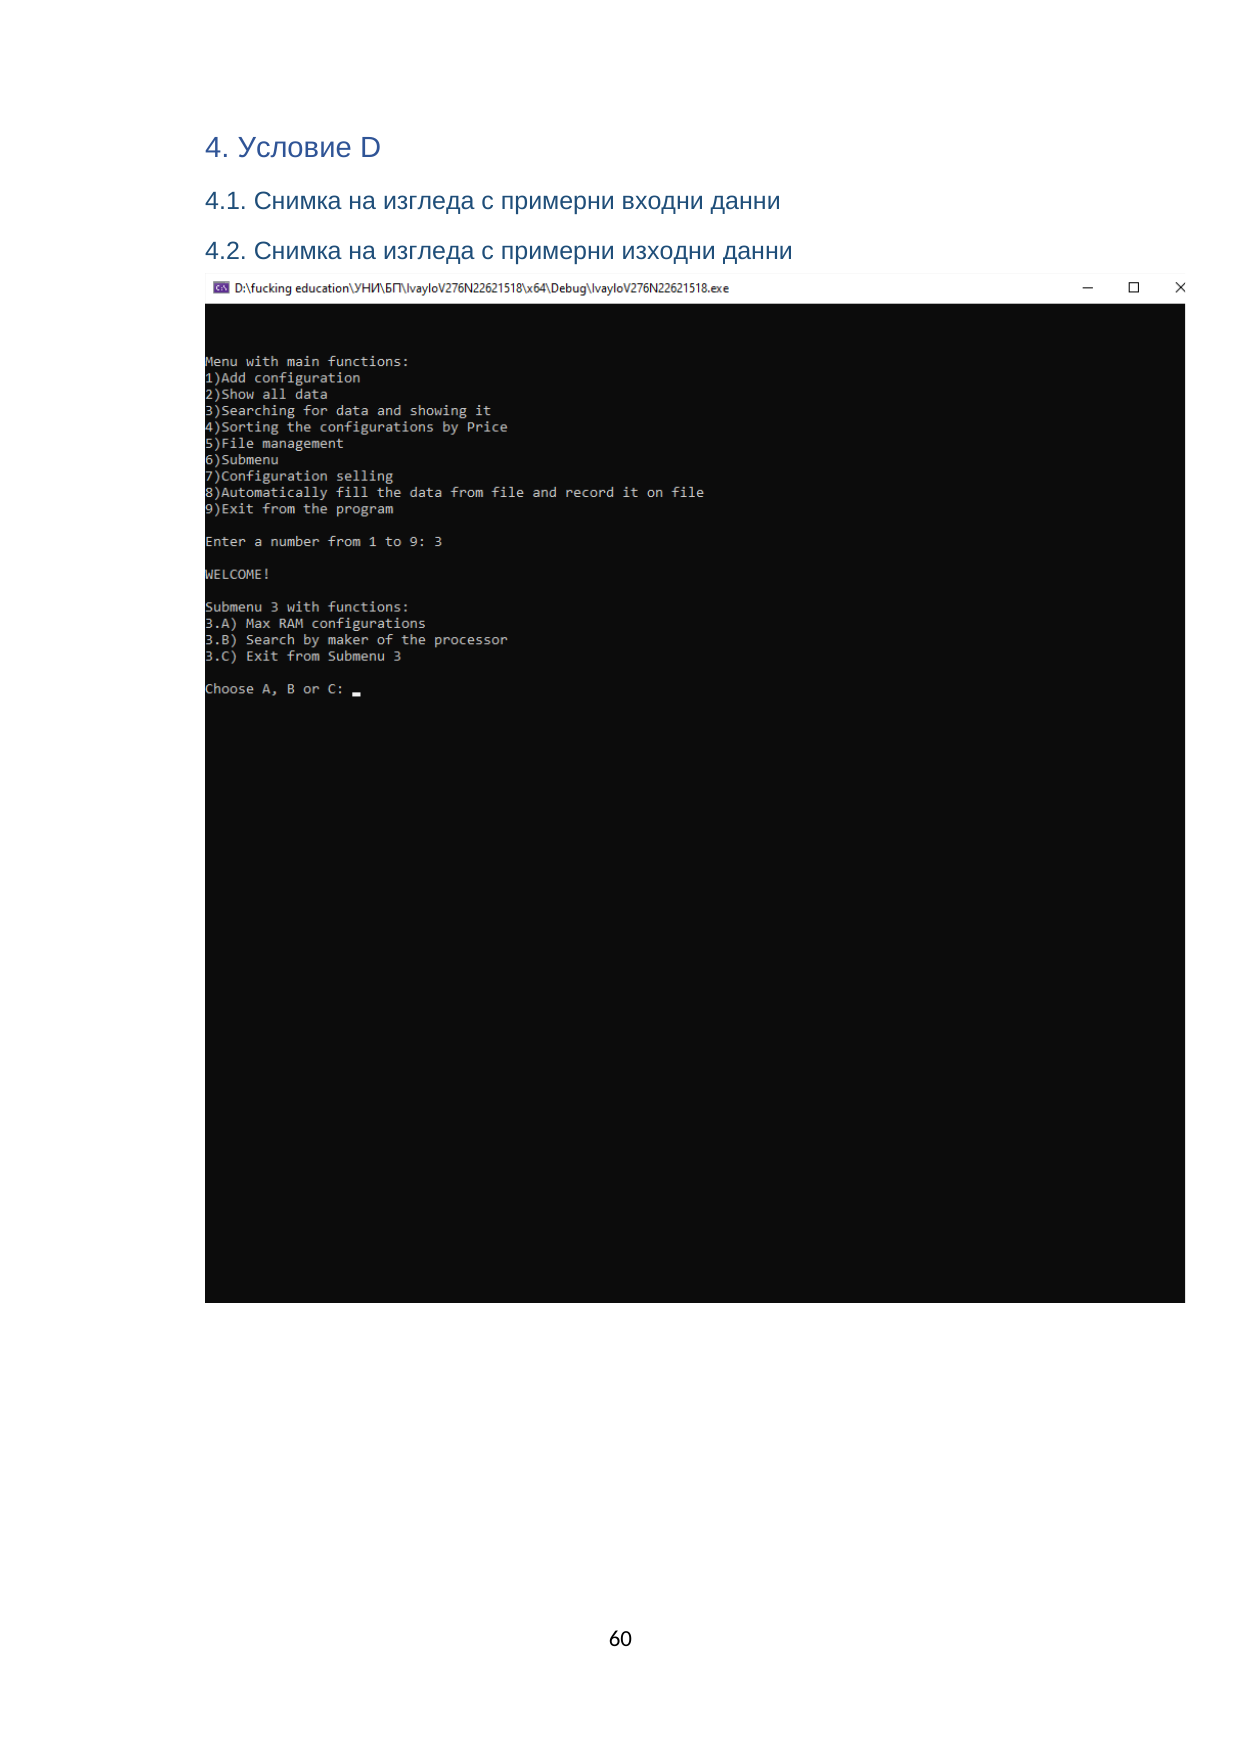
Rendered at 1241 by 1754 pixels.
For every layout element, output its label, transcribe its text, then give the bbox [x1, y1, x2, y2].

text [205, 236, 1110, 273]
text Условие D [205, 130, 1110, 163]
picture [205, 273, 1186, 1303]
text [205, 186, 1110, 215]
